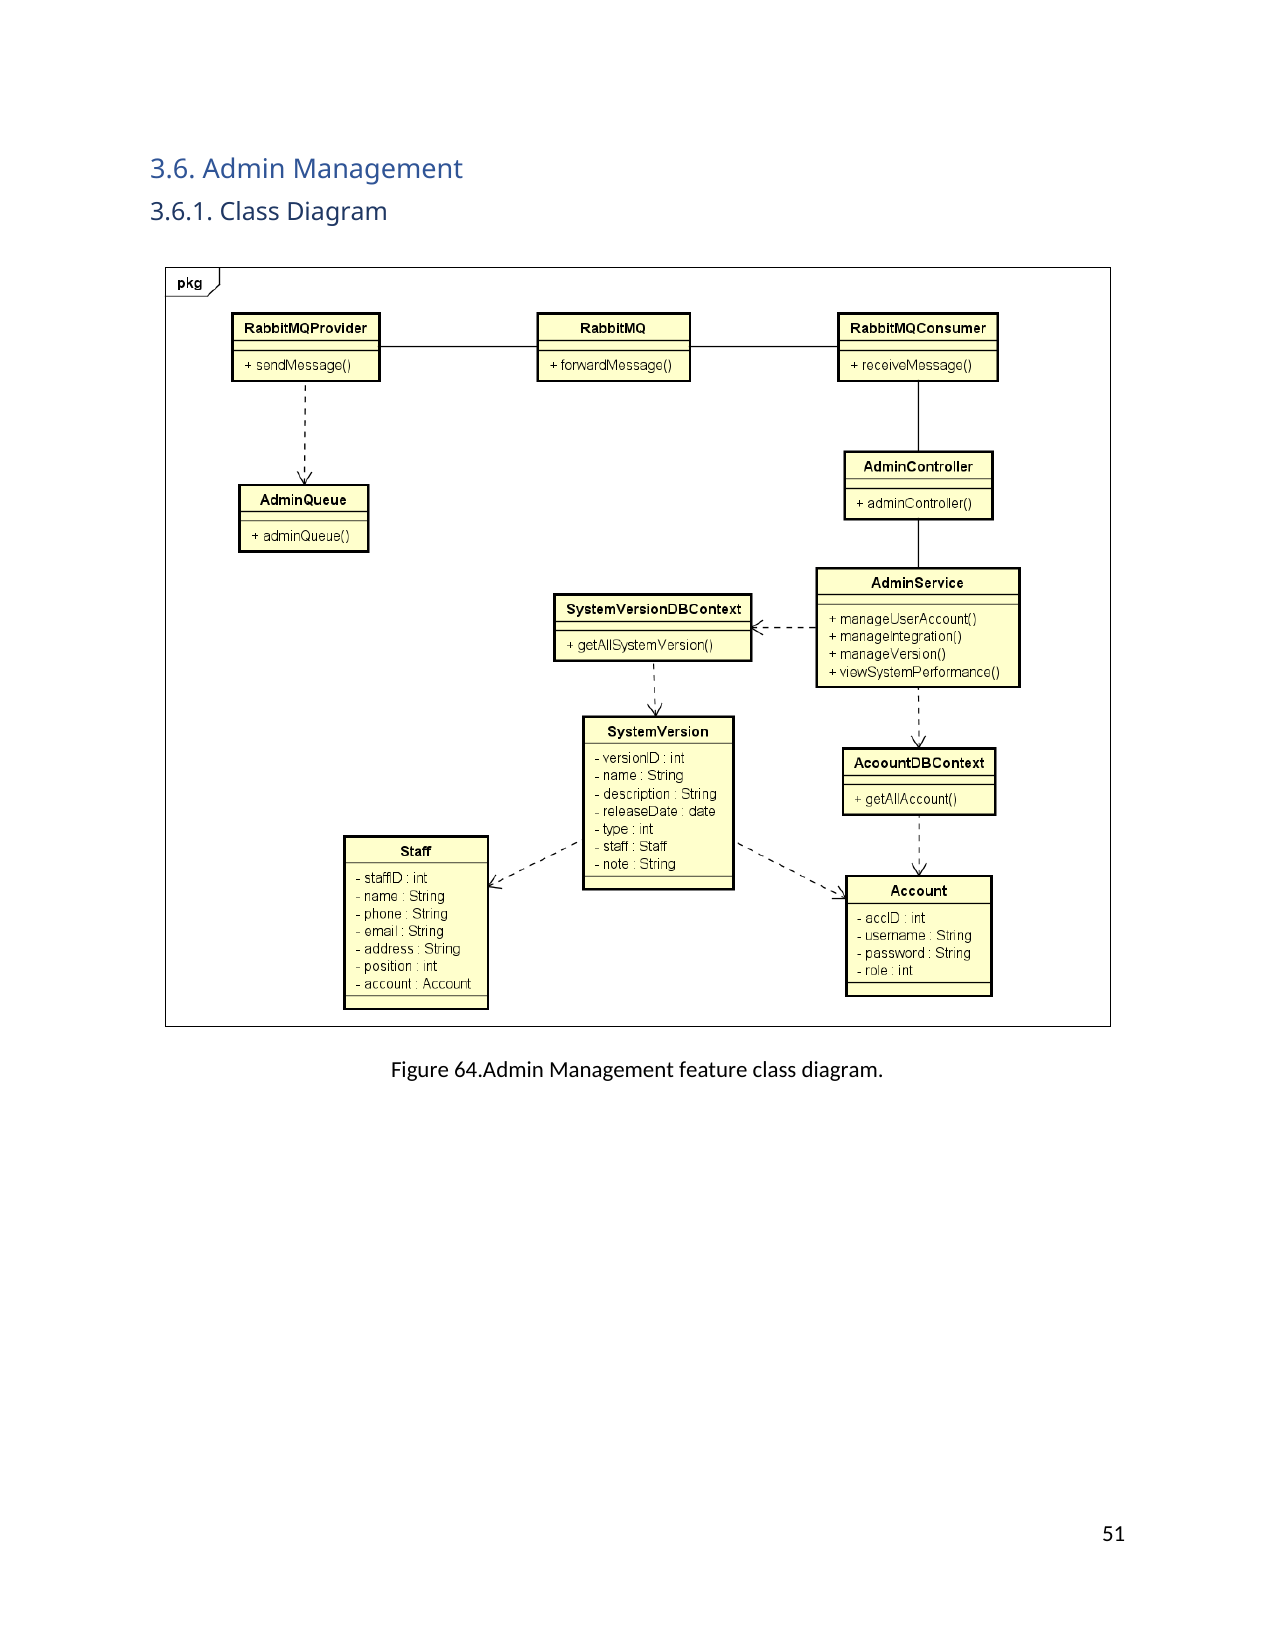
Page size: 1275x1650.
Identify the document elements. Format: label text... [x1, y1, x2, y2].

text Figure 64.Admin Management feature class diagram. [150, 1055, 1125, 1083]
subtitle 3.6.1. Class Diagram [150, 194, 1125, 228]
picture [153, 255, 1122, 1037]
subtitle 3.6. Admin Management [150, 150, 1125, 187]
